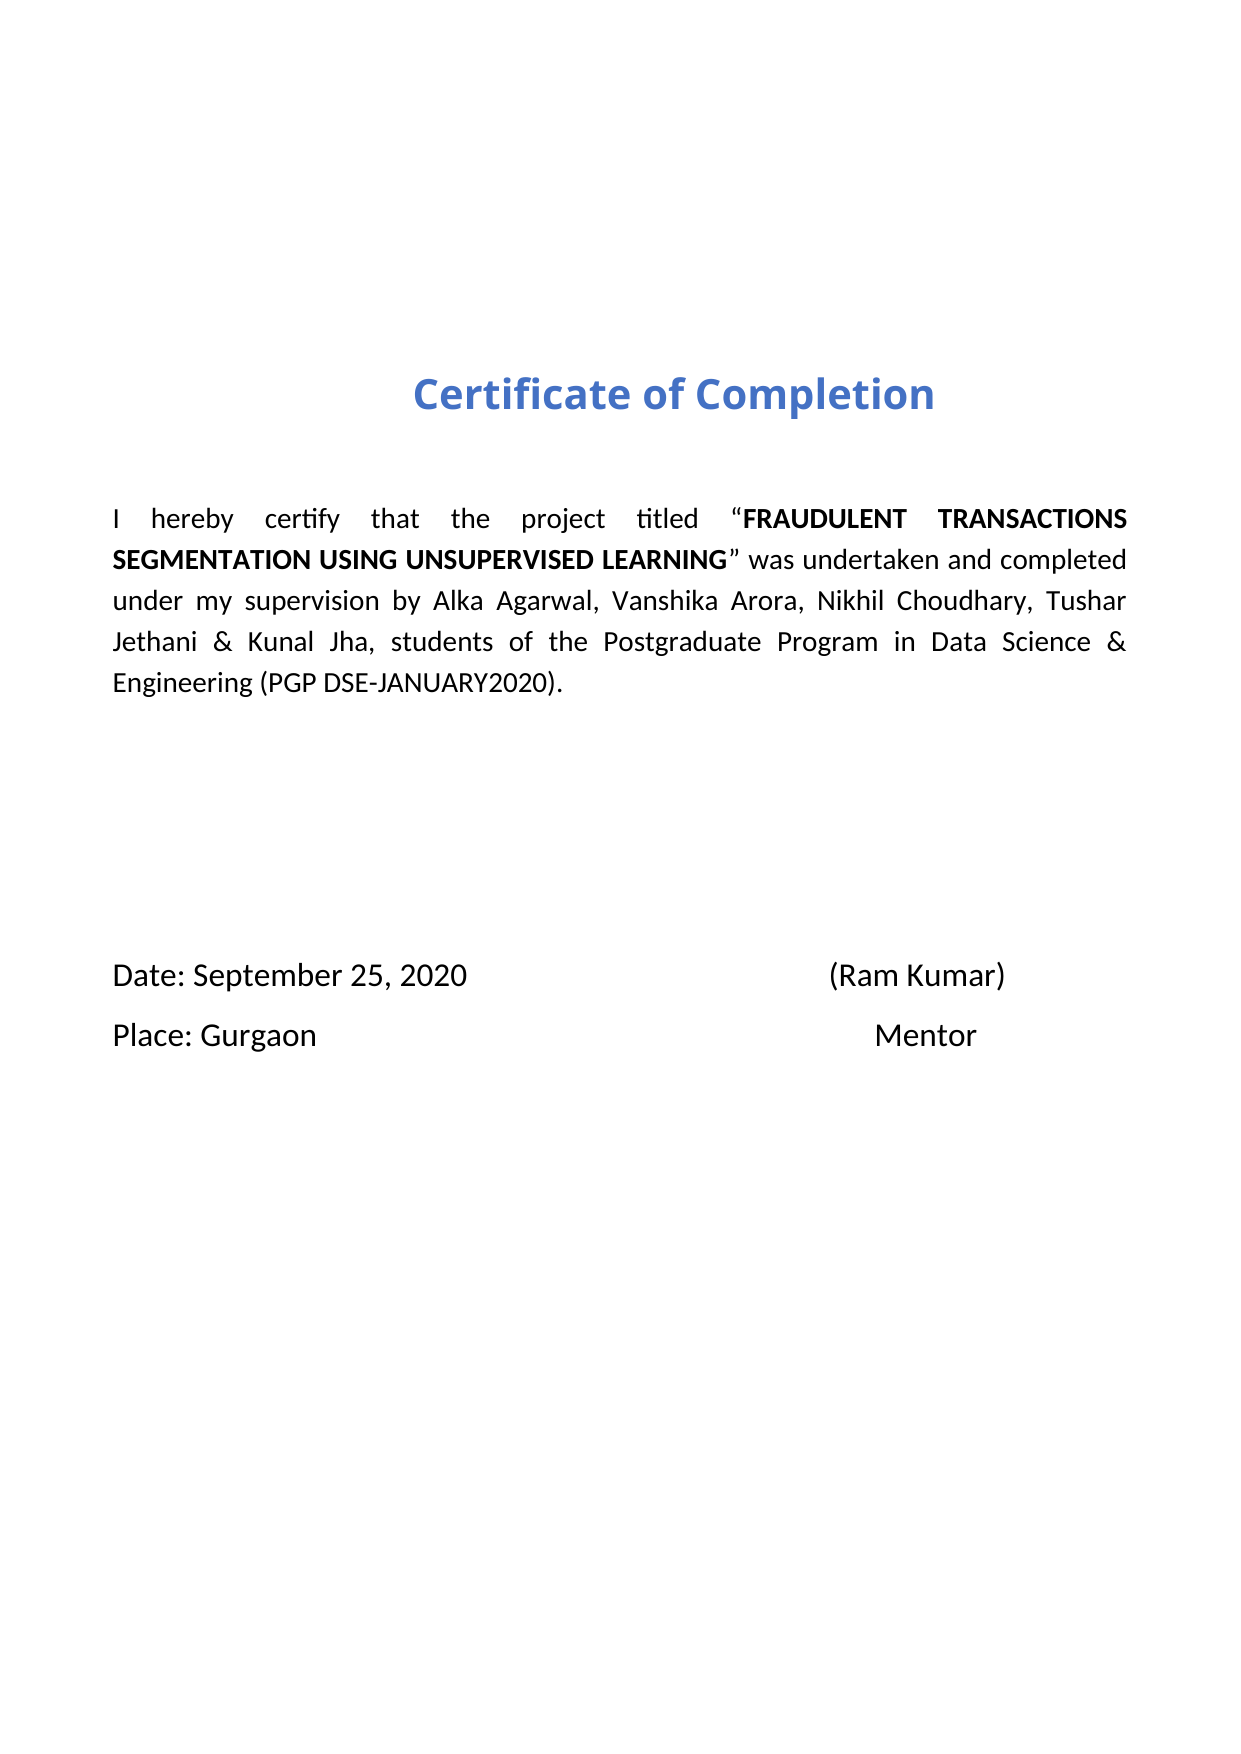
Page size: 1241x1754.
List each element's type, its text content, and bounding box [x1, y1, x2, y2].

text Date: September 25, 2020 (Ram Kumar) [112, 954, 1128, 994]
subtitle Certificate of Completion [337, 364, 1128, 421]
text Place: Gurgaon Mentor [112, 1014, 1128, 1055]
text I hereby certify that the project titled “FRAUDULENT TRANSACTIONS SEGMENTATION USING UNSUPERVISED LEARNING” was undertaken and completed under my supervision by Alka Agarwal, Vanshika Arora, Nikhil Choudhary, Tushar Jethani & Kunal Jha, students of the Postgraduate Program in Data Science & Engineering (PGP DSE-JANUARY2020). [112, 500, 1128, 700]
